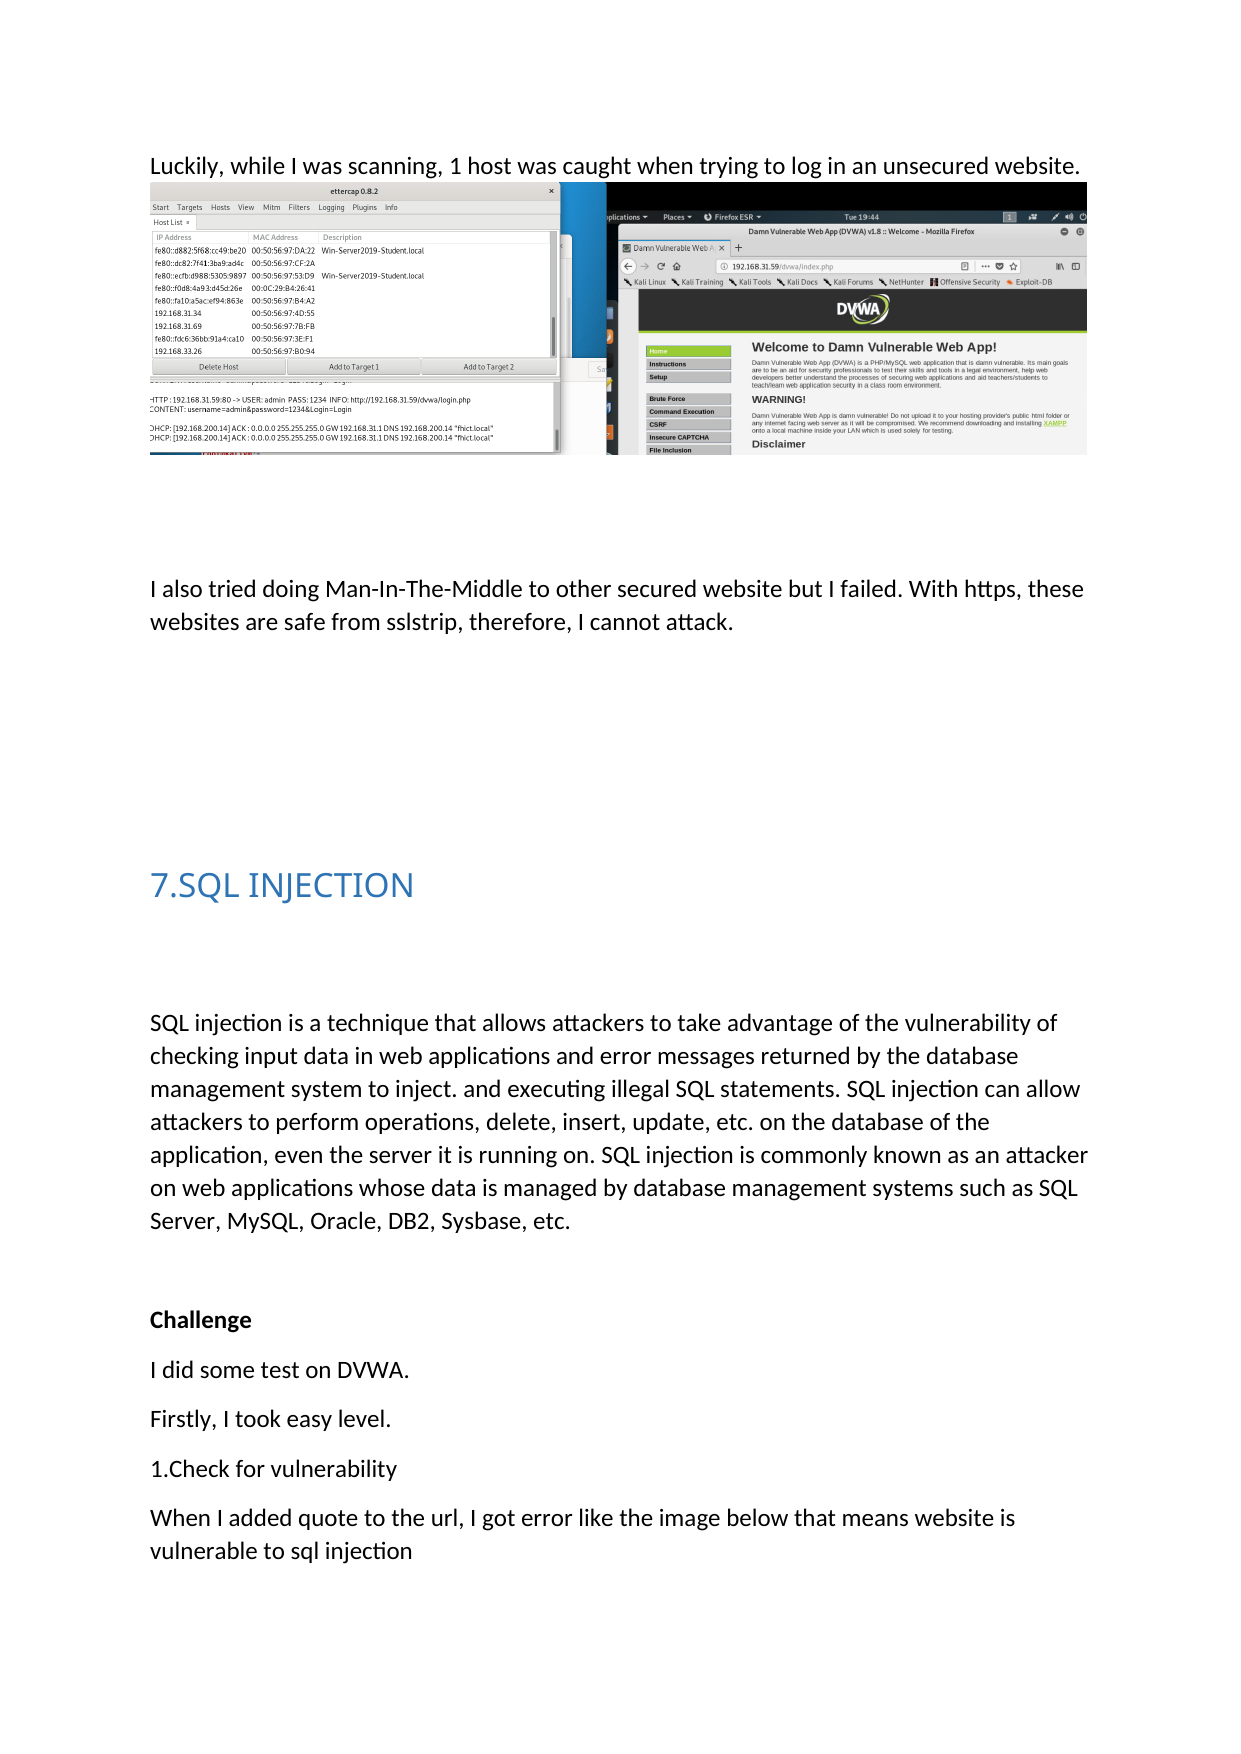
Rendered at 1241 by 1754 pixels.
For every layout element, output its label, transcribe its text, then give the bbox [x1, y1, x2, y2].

text Firstly, I took easy level. [150, 1403, 1090, 1434]
text I did some test on DVWA. [150, 1354, 1090, 1384]
picture [150, 182, 1087, 455]
text I also tried doing Man-In-The-Middle to other secured website but I failed. With https, these websites are safe from sslstrip, therefore, I cannot attack. [150, 573, 1090, 636]
text SQL injection is a technique that allows attackers to take advantage of the vulnerability of checking input data in web applications and error messages returned by the database management system to inject. and executing illegal SQL statements. SQL injection can allow attackers to perform operations, delete, insert, update, etc. on the database of the application, even the server it is running on. SQL injection is commonly known as an attacker on web applications whose data is managed by database management systems such as SQL Server, MySQL, Oracle, DB2, Sysbase, etc. [150, 1007, 1090, 1236]
text 1.Check for vulnerability [150, 1453, 1090, 1483]
text Challenge [150, 1304, 1090, 1335]
text When I added quote to the url, I got error like the image below that means website is vulnerable to sql injection [150, 1502, 1090, 1566]
subtitle 7.SQL INJECTION [150, 862, 1090, 907]
